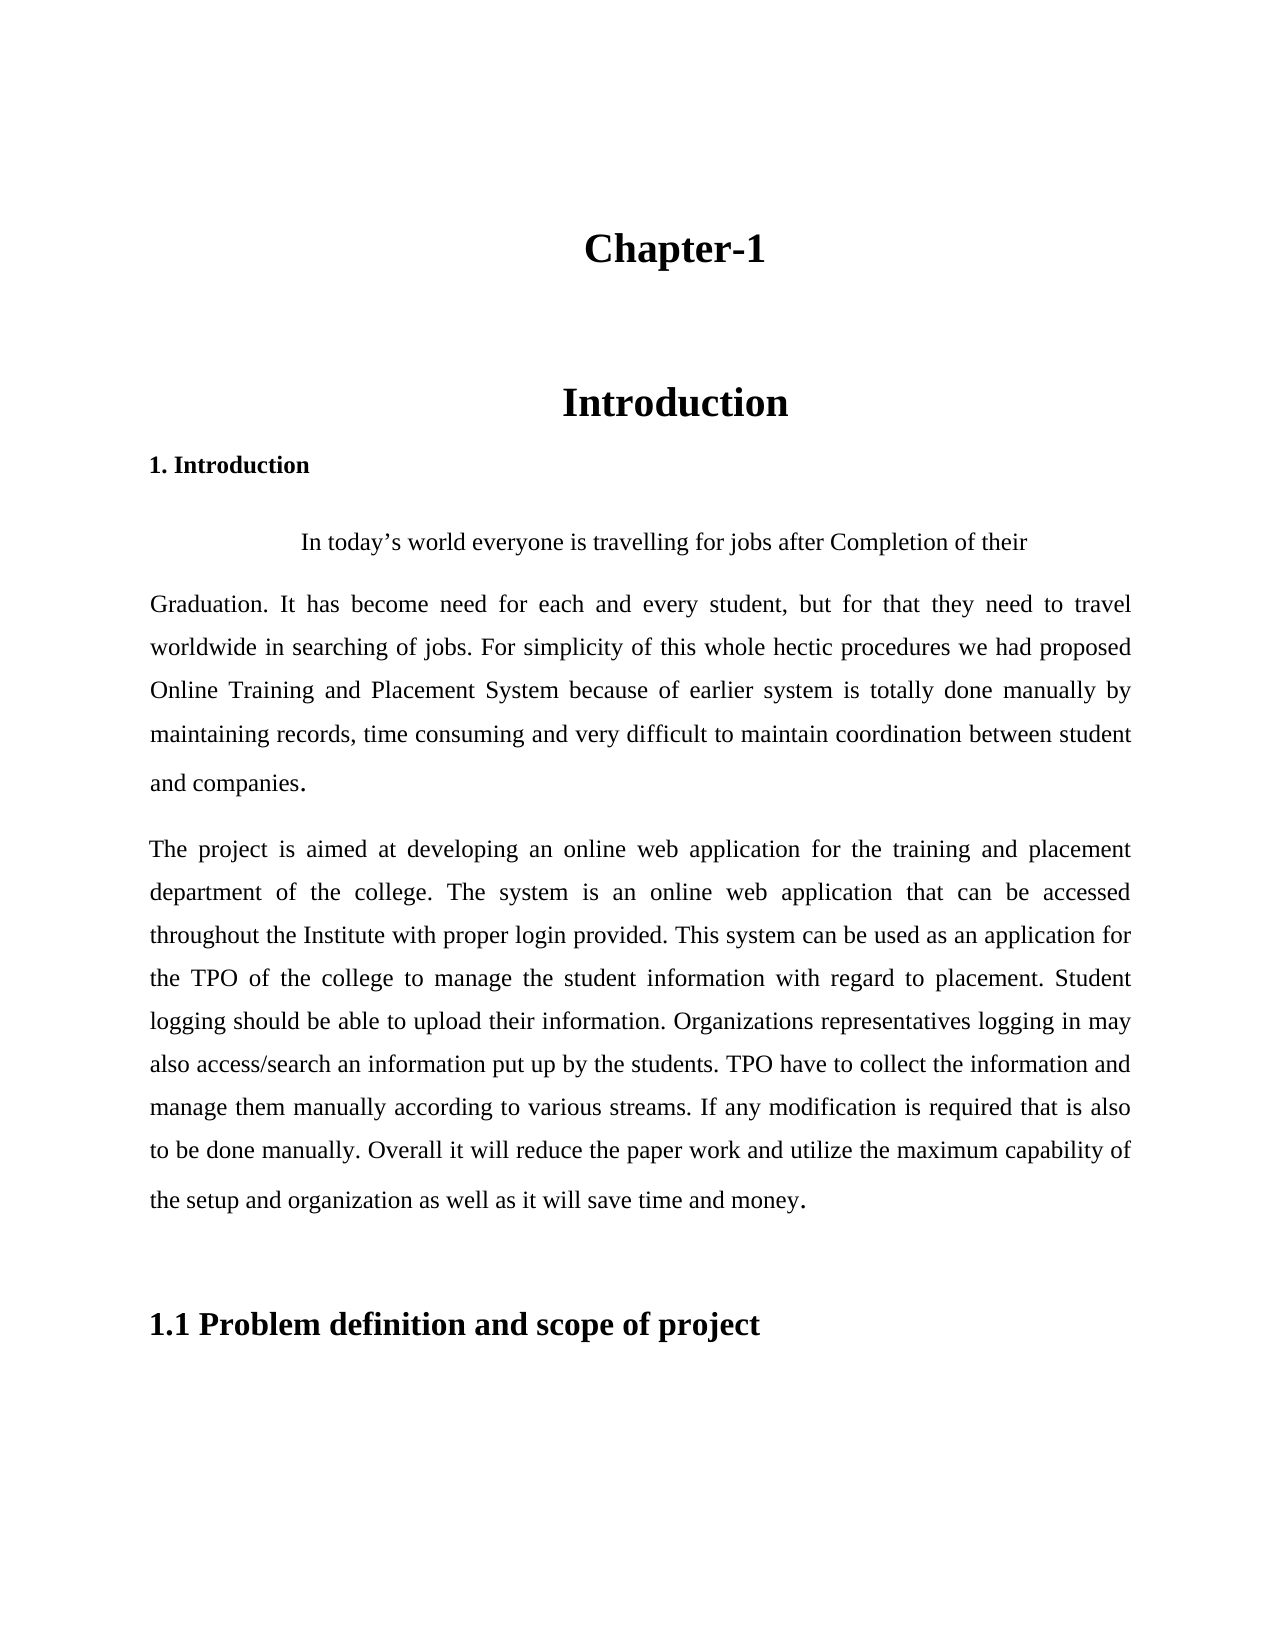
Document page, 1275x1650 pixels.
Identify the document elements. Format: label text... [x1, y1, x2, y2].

text The project is aimed at developing an online web application for the training and placement department of the college. The system is an online web application that can be accessed throughout the Institute with proper login provided. This system can be used as an application for the TPO of the college to manage the student information with regard to placement. Student logging should be able to upload their information. Organizations representatives logging in may also access/search an information put up by the students. TPO have to collect the information and manage them manually according to various streams. If any modification is required that is also to be done manually. Overall it will reduce the paper work and utilize the maximum capability of the setup and organization as well as it will save time and money. [148, 834, 1132, 1215]
text 1. Introduction [148, 450, 1199, 479]
text In today’s world everyone is travelling for jobs after Completion of their [225, 527, 1132, 556]
subtitle 1.1 Problem definition and scope of project [148, 1304, 1200, 1343]
subtitle Introduction [150, 377, 1200, 425]
subtitle Chapter-1 [150, 223, 1200, 271]
text Graduation. It has become need for each and every student, but for that they need to travel worldwide in searching of jobs. For simplicity of this whole hectic procedures we had proposed Online Training and Placement System because of earlier system is totally done manually by maintaining records, time consuming and very difficult to maintain coordination between student and companies. [150, 589, 1132, 798]
